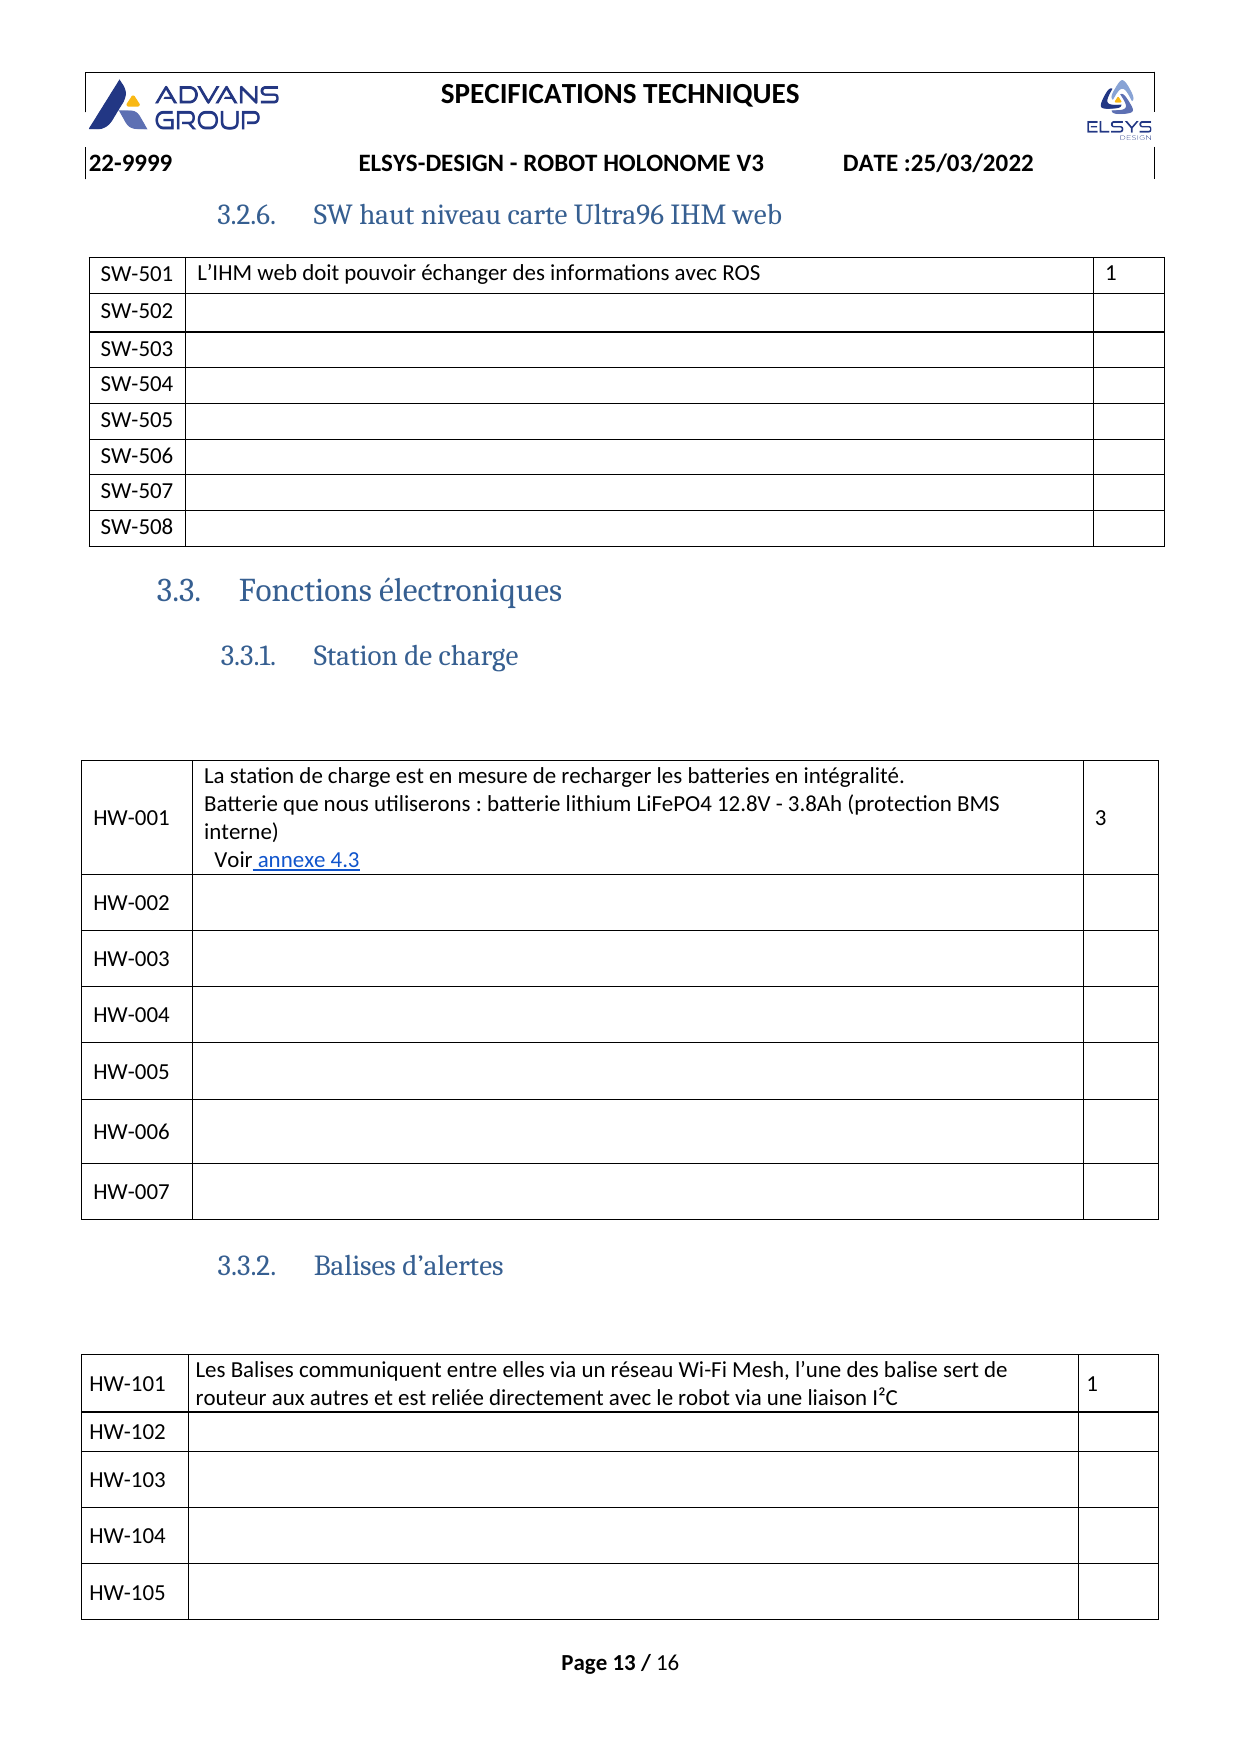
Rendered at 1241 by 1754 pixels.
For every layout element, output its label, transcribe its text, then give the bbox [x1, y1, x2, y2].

table_cell SW-507 [90, 475, 185, 510]
table_cell HW-007 [82, 1164, 192, 1219]
table_cell [1094, 294, 1164, 331]
table_cell [1084, 1100, 1158, 1162]
table_cell SW-508 [90, 511, 185, 546]
subtitle SW haut niveau carte Ultra96 IHM web [276, 198, 1152, 232]
table_cell [189, 1413, 1078, 1451]
table_header 1 [1079, 1355, 1158, 1411]
table_cell [1094, 333, 1164, 367]
table_cell [1079, 1452, 1158, 1507]
table_header 3 [1084, 761, 1158, 873]
table_cell HW-005 [82, 1043, 192, 1098]
table_cell [1084, 987, 1158, 1042]
table_cell [1084, 931, 1158, 986]
picture [1087, 80, 1152, 140]
table_cell [186, 294, 1093, 331]
table_cell [193, 1100, 1083, 1162]
table_header HW-101 [82, 1355, 188, 1411]
table_header La station de charge est en mesure de recharger les batteries en intégralité. Batterie que nous utiliserons : batterie lithium LiFePO4 12.8V - 3.8Ah (protection BMS interne) Voir annexe 4.3 [193, 761, 1083, 873]
table_cell [1084, 1043, 1158, 1098]
picture [88, 79, 279, 130]
table_cell SW-502 [90, 294, 185, 331]
table_cell [189, 1508, 1078, 1563]
table_cell HW-006 [82, 1100, 192, 1162]
table_cell HW-104 [82, 1508, 188, 1563]
table_cell [193, 987, 1083, 1042]
subtitle Balises d’alertes [276, 1249, 1152, 1282]
table_cell [1094, 440, 1164, 474]
table_cell [193, 875, 1083, 930]
table_cell [186, 368, 1093, 403]
table_cell [1079, 1564, 1158, 1619]
table_cell [189, 1452, 1078, 1507]
table_cell [1079, 1413, 1158, 1451]
subtitle Station de charge [276, 639, 1152, 673]
table_cell [1079, 1508, 1158, 1563]
table_header SW-501 [90, 258, 185, 292]
table_cell [193, 1043, 1083, 1098]
table_cell HW-102 [82, 1413, 188, 1451]
table_cell [193, 1164, 1083, 1219]
table_cell [1094, 404, 1164, 439]
table_cell HW-103 [82, 1452, 188, 1507]
table_cell [186, 440, 1093, 474]
table_cell HW-003 [82, 931, 192, 986]
table_header 1 [1094, 258, 1164, 292]
table_cell [1094, 511, 1164, 546]
table_cell HW-105 [82, 1564, 188, 1619]
table_cell HW-002 [82, 875, 192, 930]
table_header HW-001 [82, 761, 192, 873]
table_cell [1084, 875, 1158, 930]
table_cell [1094, 368, 1164, 403]
table_cell SW-506 [90, 440, 185, 474]
table_cell [186, 404, 1093, 439]
table_cell [1094, 475, 1164, 510]
table_cell [193, 931, 1083, 986]
table_header Les Balises communiquent entre elles via un réseau Wi-Fi Mesh, l’une des balise sert de routeur aux autres et est reliée directement avec le robot via une liaison I²C [189, 1355, 1078, 1411]
table_cell SW-505 [90, 404, 185, 439]
table_cell [186, 511, 1093, 546]
table_cell [1084, 1164, 1158, 1219]
table_cell SW-504 [90, 368, 185, 403]
subtitle Fonctions électroniques [201, 572, 1152, 610]
table_cell [189, 1564, 1078, 1619]
table_cell SW-503 [90, 333, 185, 367]
table_cell [186, 333, 1093, 367]
table_cell [186, 475, 1093, 510]
table_cell HW-004 [82, 987, 192, 1042]
table_header L’IHM web doit pouvoir échanger des informations avec ROS [186, 258, 1093, 292]
